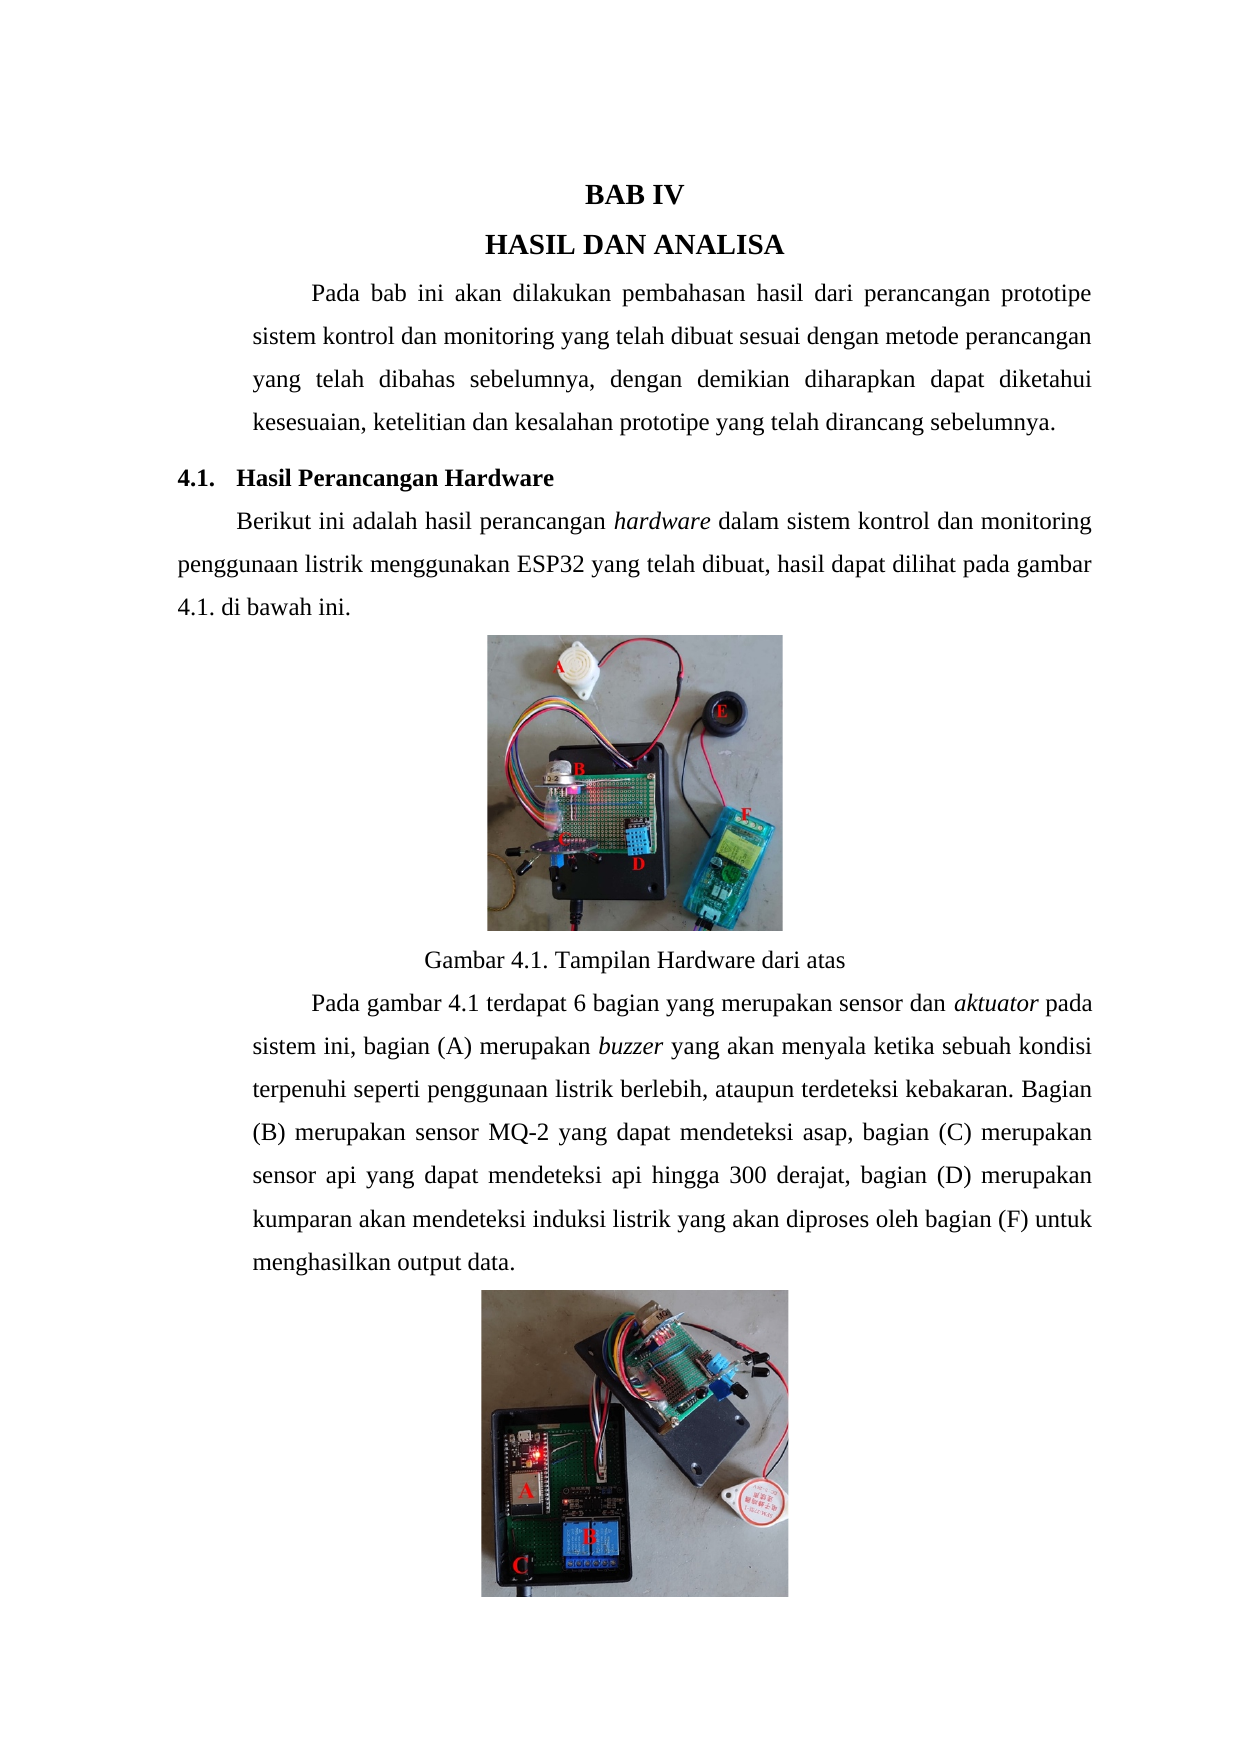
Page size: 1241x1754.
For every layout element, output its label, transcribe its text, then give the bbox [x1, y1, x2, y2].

text Pada gambar 4.1 terdapat 6 bagian yang merupakan sensor dan aktuator pada sistem ini, bagian (A) merupakan buzzer yang akan menyala ketika sebuah kondisi terpenuhi seperti penggunaan listrik berlebih, ataupun terdeteksi kebakaran. Bagian (B) merupakan sensor MQ-2 yang dapat mendeteksi asap, bagian (C) merupakan sensor api yang dapat mendeteksi api hingga 300 derajat, bagian (D) merupakan kumparan akan mendeteksi induksi listrik yang akan diproses oleh bagian (F) untuk menghasilkan output data. [252, 988, 1092, 1276]
list Hasil Perancangan Hardware [177, 463, 1092, 492]
text BAB IV [177, 177, 1092, 211]
text Gambar 4.1. Tampilan Hardware dari atas [177, 945, 1092, 974]
list Berikut ini adalah hasil perancangan hardware dalam sistem kontrol dan monitoring penggunaan listrik menggunakan ESP32 yang telah dibuat, hasil dapat dilihat pada gambar 4.1. di bawah ini. [177, 506, 1092, 621]
text HASIL DAN ANALISA [177, 227, 1092, 261]
picture [487, 635, 783, 931]
text Pada bab ini akan dilakukan pembahasan hasil dari perancangan prototipe sistem kontrol dan monitoring yang telah dibuat sesuai dengan metode perancangan yang telah dibahas sebelumnya, dengan demikian diharapkan dapat diketahui kesesuaian, ketelitian dan kesalahan prototipe yang telah dirancang sebelumnya. [252, 278, 1092, 436]
picture [481, 1290, 789, 1597]
